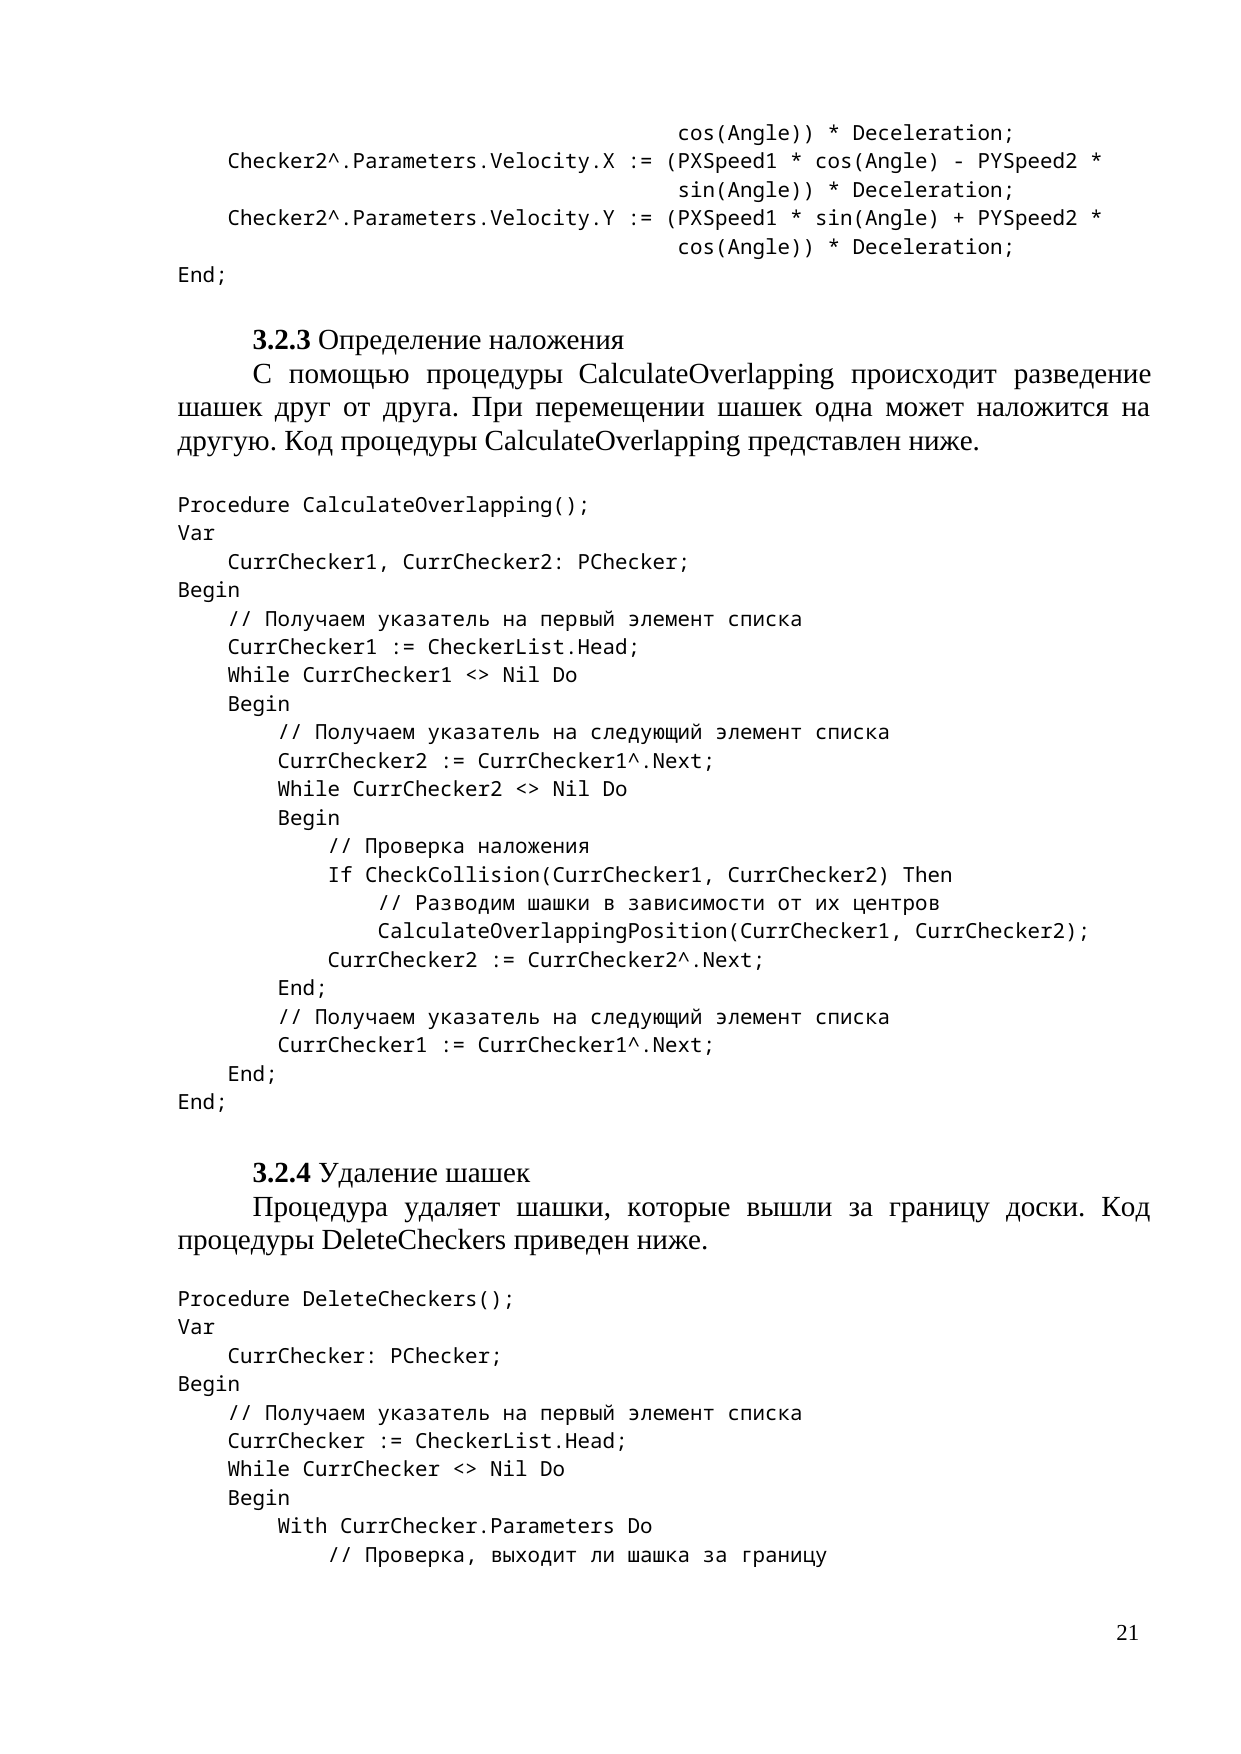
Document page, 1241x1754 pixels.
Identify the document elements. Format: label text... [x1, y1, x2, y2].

text CurrChecker2 := CurrChecker1^.Next; [177, 746, 1152, 774]
text With CurrChecker.Parameters Do [177, 1511, 1152, 1540]
text End; [177, 973, 1152, 1002]
text // Получаем указатель на первый элемент списка [177, 1398, 1152, 1426]
text // Проверка наложения [177, 831, 1152, 860]
text Checker2^.Parameters.Velocity.X := (PXSpeed1 * cos(Angle) - PYSpeed2 * [177, 147, 1152, 175]
text CurrChecker: PChecker; [177, 1341, 1152, 1369]
text sin(Angle)) * Deceleration; [177, 175, 1152, 203]
text CurrChecker1, CurrChecker2: PChecker; [177, 547, 1152, 575]
text CurrChecker1 := CurrChecker1^.Next; [177, 1030, 1152, 1059]
text End; [177, 1087, 1152, 1116]
text Begin [177, 1483, 1152, 1511]
text CurrChecker1 := CheckerList.Head; [177, 632, 1152, 661]
text While CurrChecker <> Nil Do [177, 1454, 1152, 1483]
text Checker2^.Parameters.Velocity.Y := (PXSpeed1 * sin(Angle) + PYSpeed2 * [177, 203, 1152, 232]
text Begin [177, 803, 1152, 831]
text cos(Angle)) * Deceleration; [177, 118, 1152, 147]
text // Проверка, выходит ли шашка за границу [177, 1540, 1152, 1568]
text 3.2.3 Определение наложения [177, 322, 1152, 356]
text Var [177, 1312, 1152, 1341]
text Begin [177, 1369, 1152, 1398]
text cos(Angle)) * Deceleration; [177, 232, 1152, 260]
text CurrChecker := CheckerList.Head; [177, 1426, 1152, 1454]
text // Получаем указатель на следующий элемент списка [177, 717, 1152, 746]
text Procedure DeleteCheckers(); [177, 1284, 1152, 1312]
text // Разводим шашки в зависимости от их центров [177, 888, 1152, 917]
text 3.2.4 Удаление шашек [177, 1155, 1152, 1189]
text CurrChecker2 := CurrChecker2^.Next; [177, 945, 1152, 973]
text Процедура удаляет шашки, которые вышли за границу доски. Код процедуры DeleteCheckers приведен ниже. [177, 1189, 1152, 1256]
text CalculateOverlappingPosition(CurrChecker1, CurrChecker2); [177, 917, 1152, 945]
text If CheckCollision(CurrChecker1, CurrChecker2) Then [177, 860, 1152, 888]
text Procedure CalculateOverlapping(); [177, 490, 1152, 518]
text While CurrChecker1 <> Nil Do [177, 661, 1152, 689]
text Begin [177, 689, 1152, 717]
text End; [177, 260, 1152, 289]
text End; [177, 1059, 1152, 1087]
text While CurrChecker2 <> Nil Do [177, 774, 1152, 803]
text // Получаем указатель на первый элемент списка [177, 604, 1152, 632]
text С помощью процедуры CalculateOverlapping происходит разведение шашек друг от друга. При перемещении шашек одна может наложится на другую. Код процедуры CalculateOverlapping представлен ниже. [177, 356, 1152, 456]
text Begin [177, 575, 1152, 604]
text // Получаем указатель на следующий элемент списка [177, 1002, 1152, 1030]
text Var [177, 518, 1152, 547]
